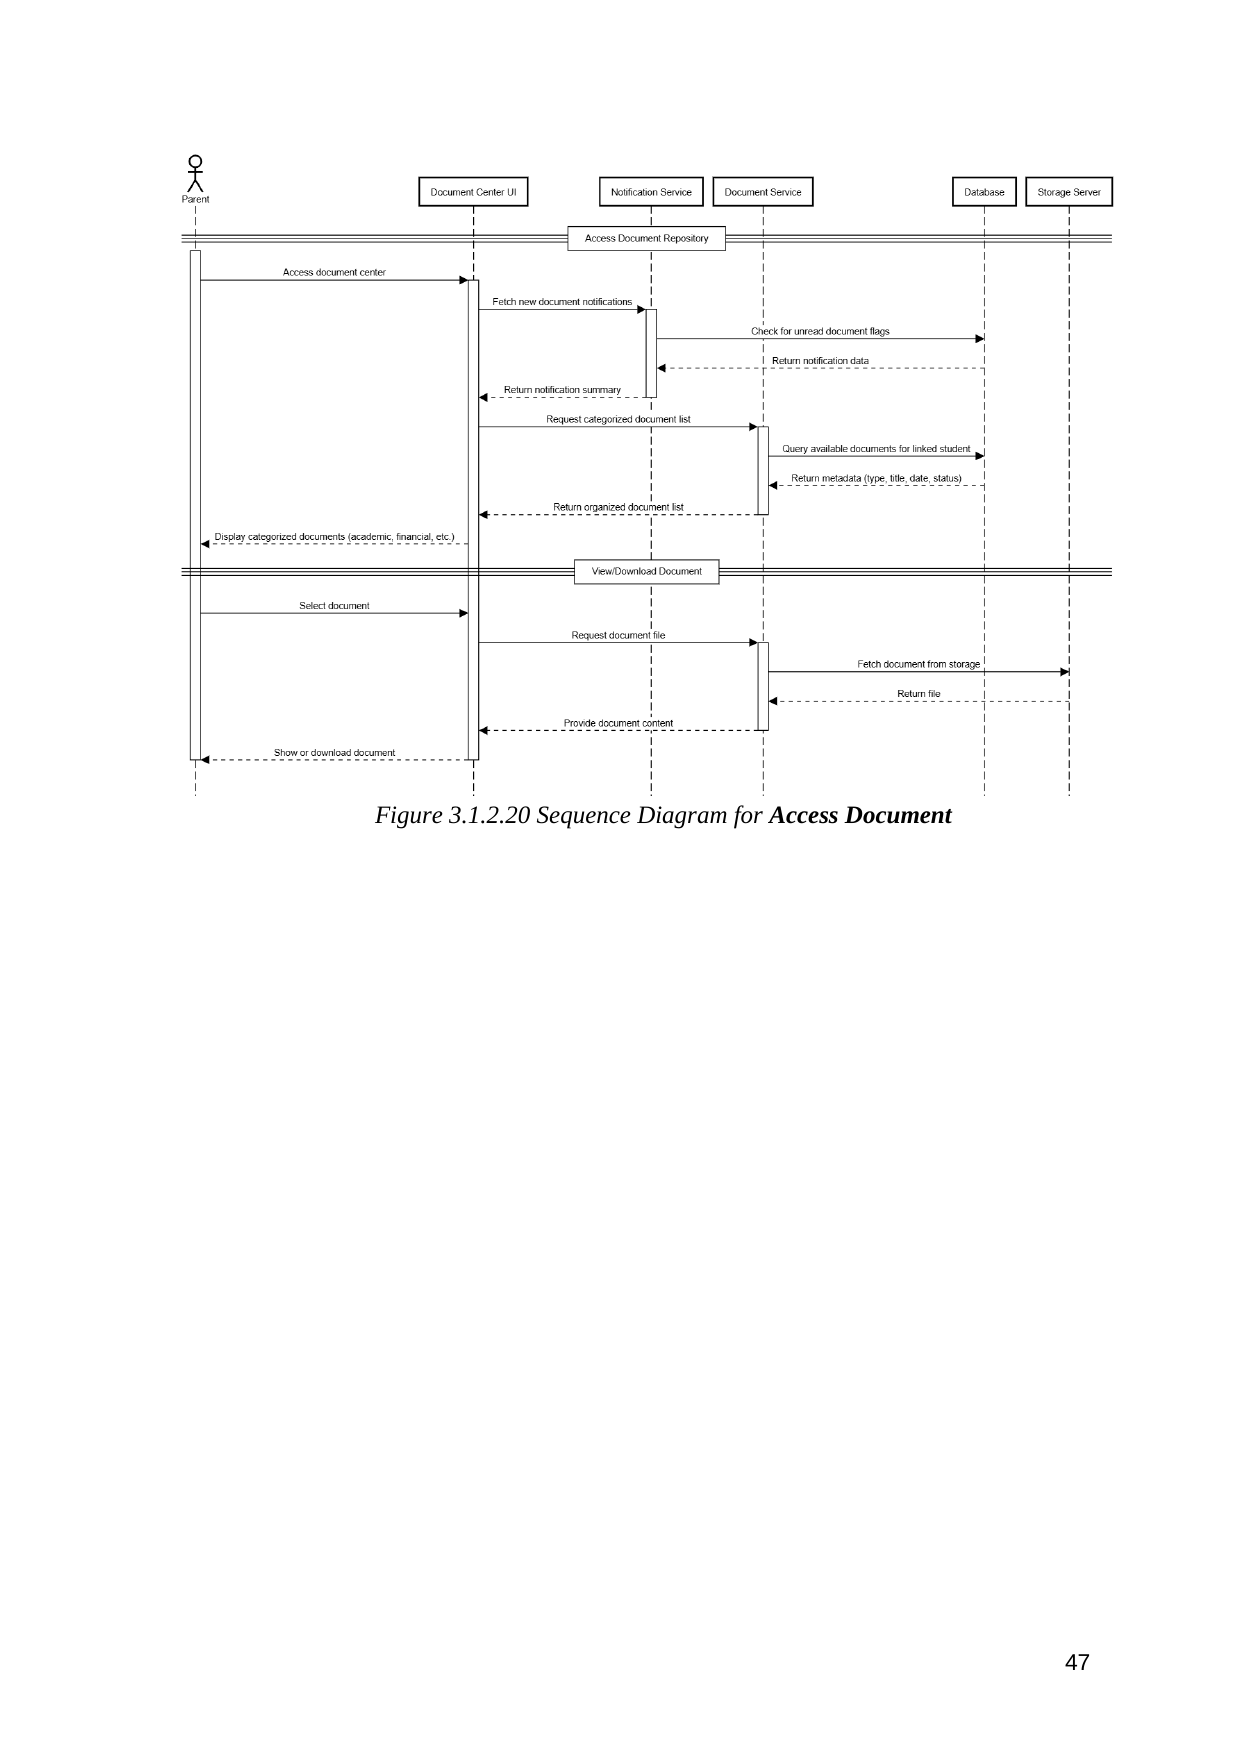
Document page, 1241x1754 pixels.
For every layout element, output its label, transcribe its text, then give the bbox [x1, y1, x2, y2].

text Figure 3.1.2.20 Sequence Diagram for Access Document [239, 800, 1090, 828]
picture [176, 150, 1117, 796]
